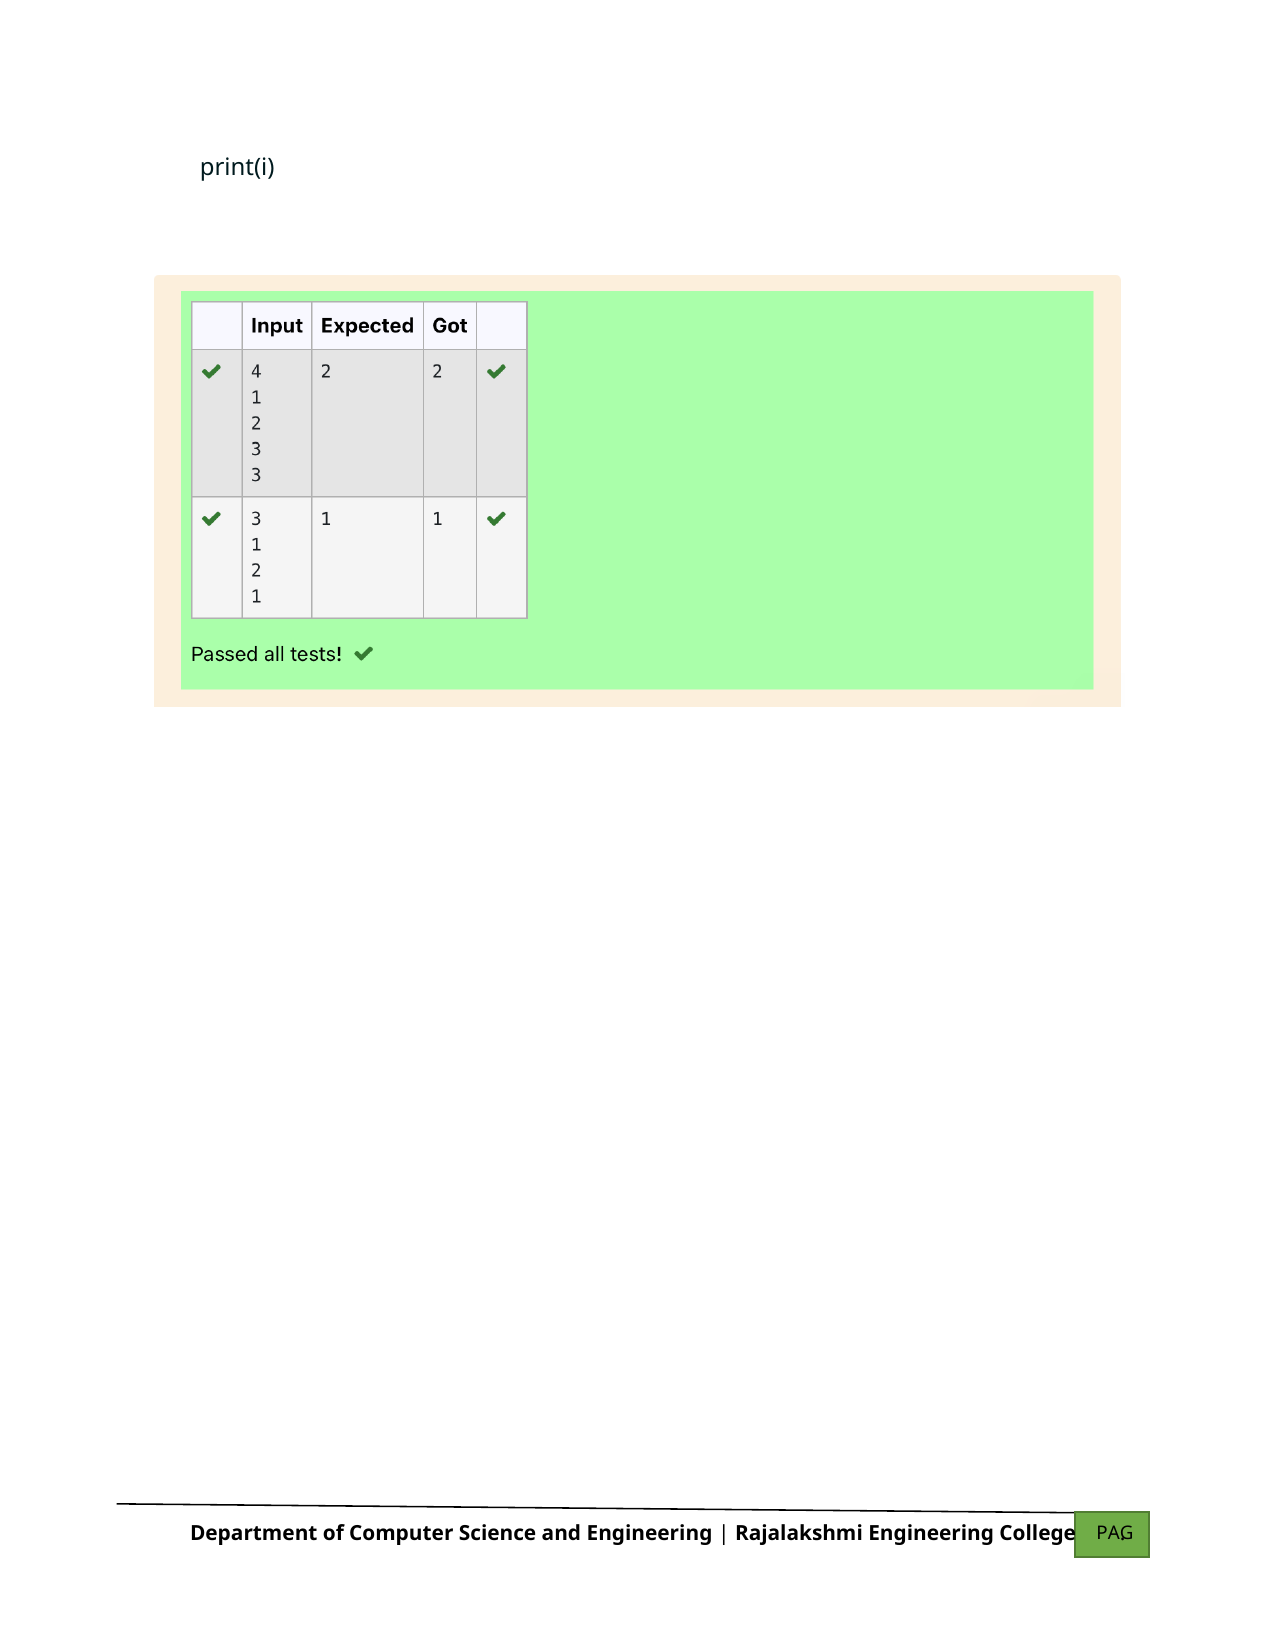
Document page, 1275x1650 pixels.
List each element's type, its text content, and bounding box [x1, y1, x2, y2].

text print(i) [150, 150, 1125, 183]
picture [150, 273, 1125, 707]
